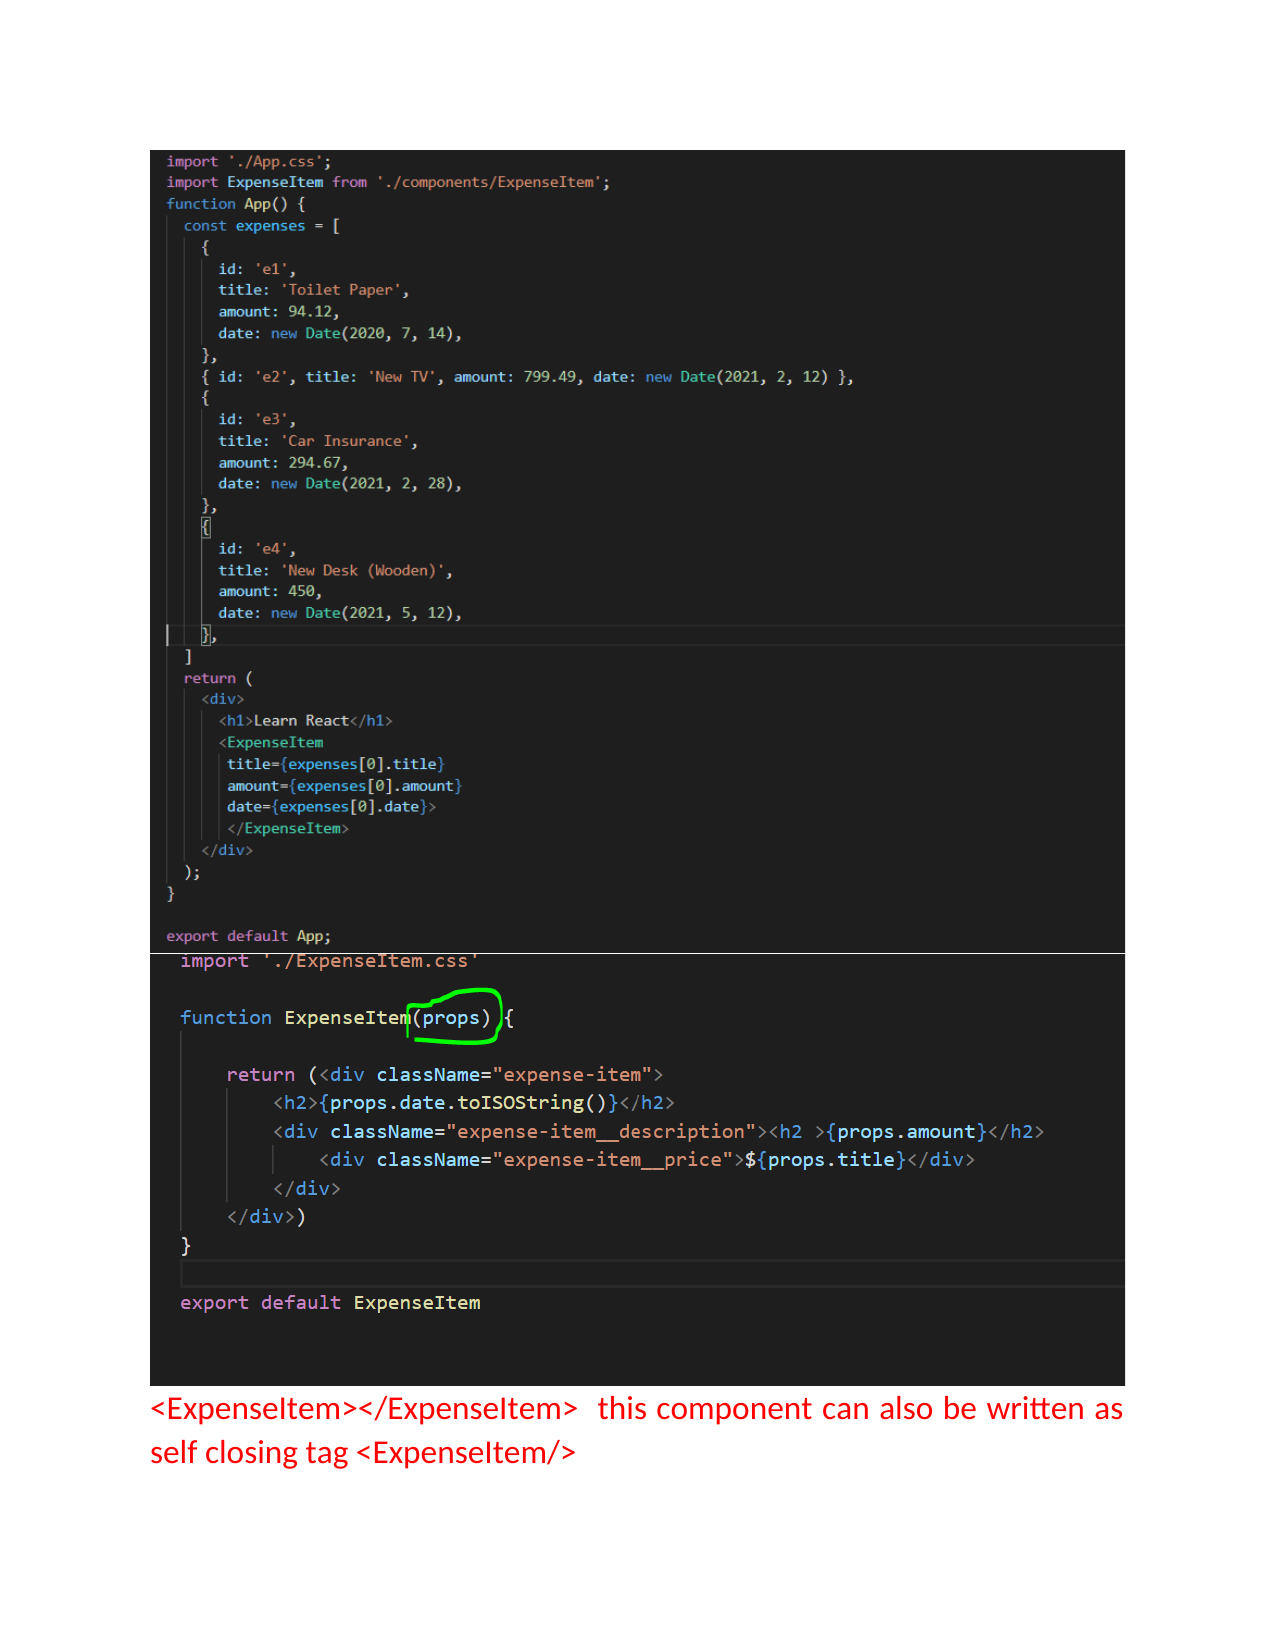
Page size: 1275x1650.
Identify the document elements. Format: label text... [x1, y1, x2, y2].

picture [150, 150, 1125, 953]
picture [150, 954, 1125, 1386]
text <ExpenseItem></ExpenseItem> this component can also be written as self closing tag <ExpenseItem/> [150, 1387, 1125, 1472]
